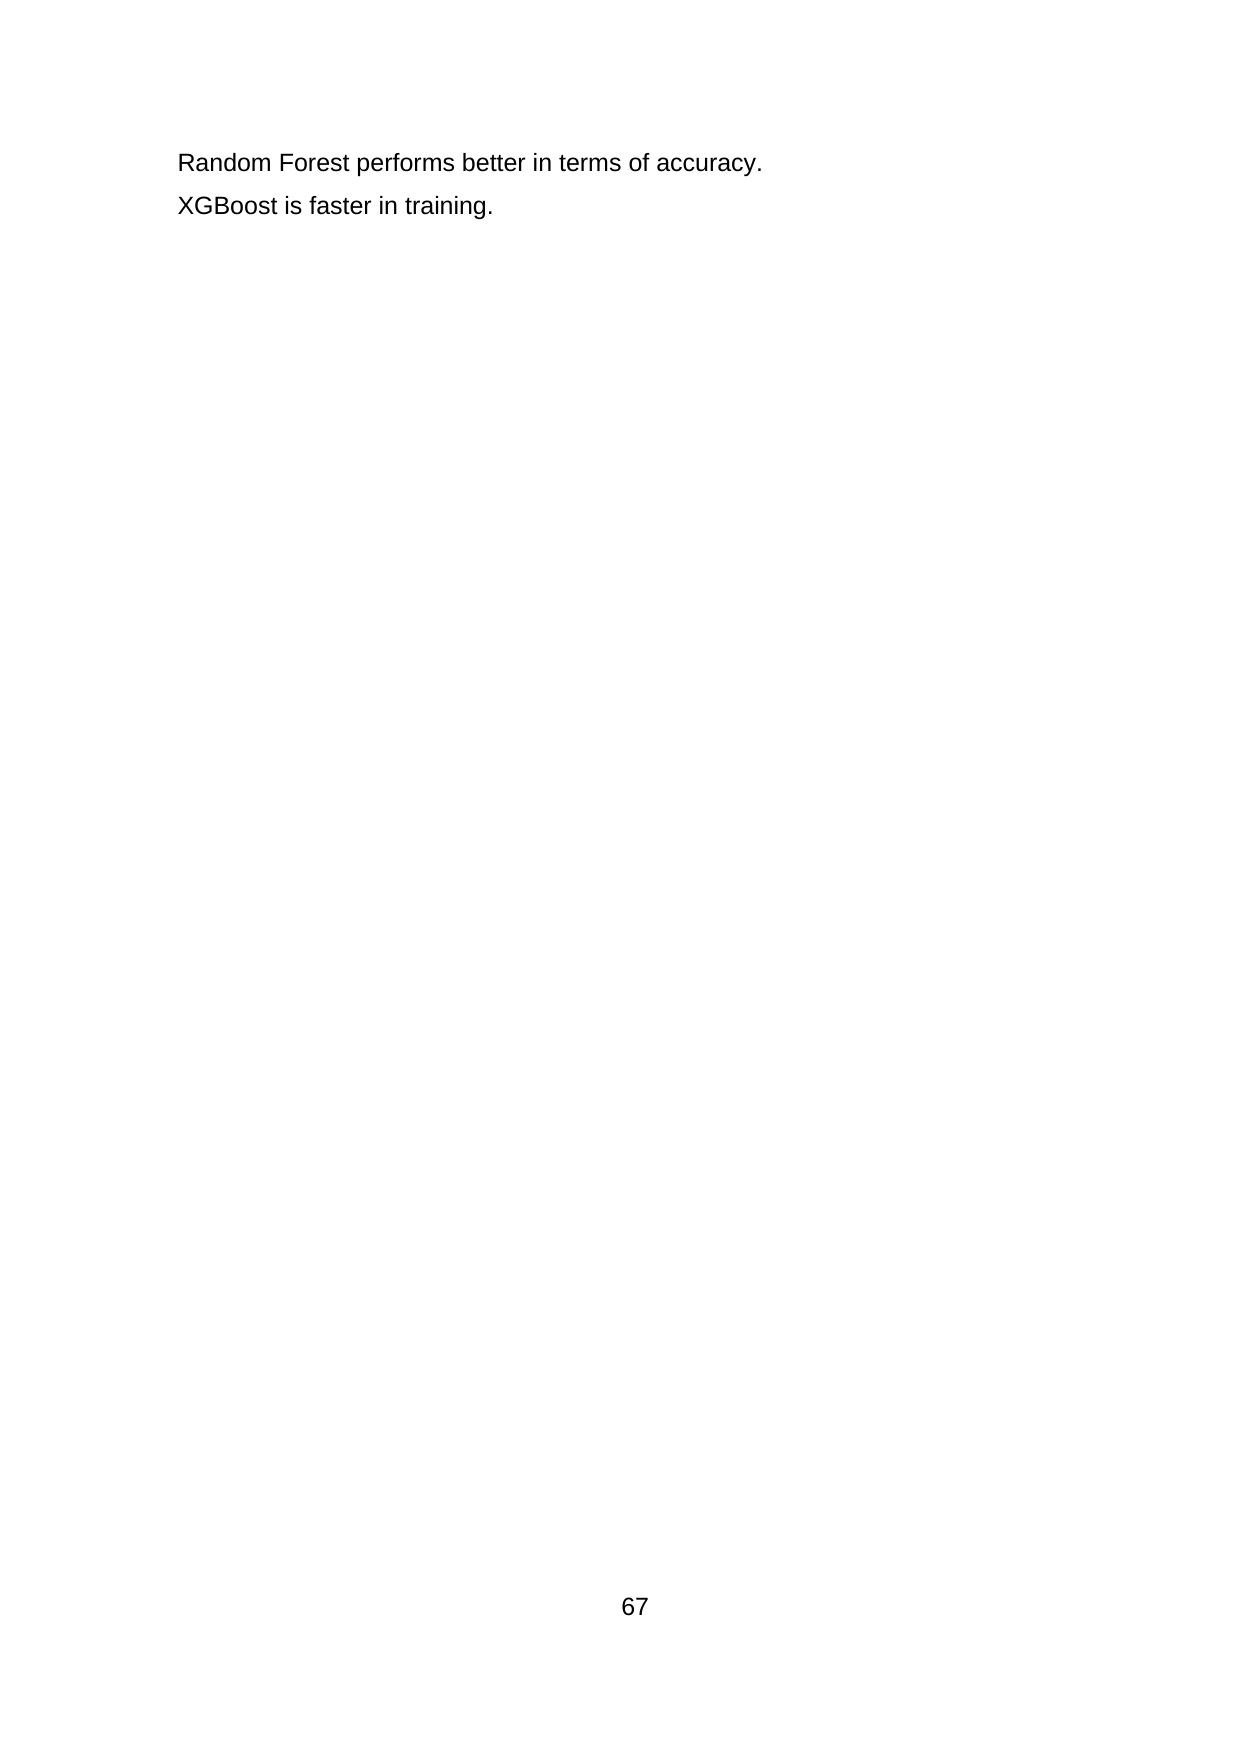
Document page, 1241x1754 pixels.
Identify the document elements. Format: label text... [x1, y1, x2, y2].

text XGBoost is faster in training. [177, 191, 1091, 219]
text Random Forest performs better in terms of accuracy. [177, 148, 1091, 176]
